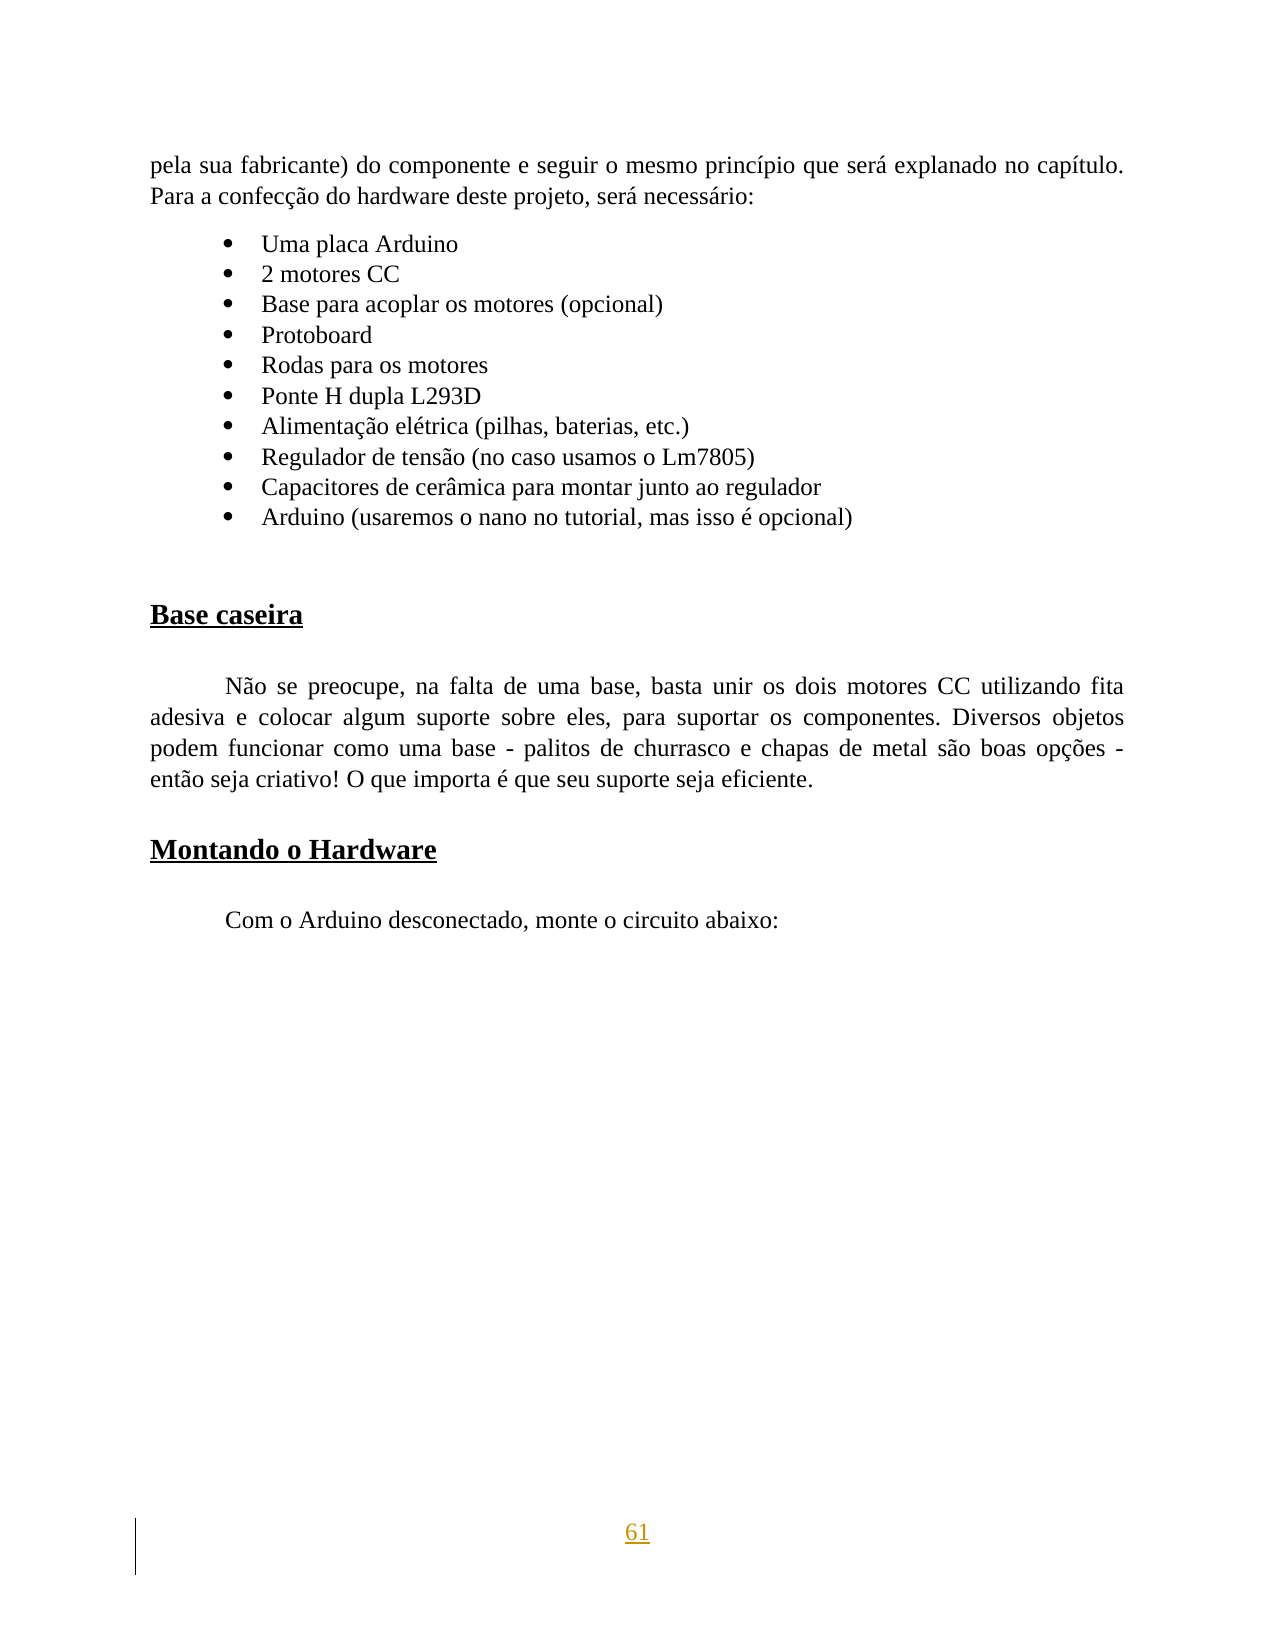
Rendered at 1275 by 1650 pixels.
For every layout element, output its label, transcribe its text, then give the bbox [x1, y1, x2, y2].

list Rodas para os motores [224, 350, 1125, 379]
list Protoboard [224, 320, 1125, 349]
list Capacitores de cerâmica para montar junto ao regulador [224, 472, 1125, 501]
list Regulador de tensão (no caso usamos o Lm7805) [224, 442, 1125, 470]
list Uma placa Arduino [224, 229, 1125, 257]
list Ponte H dupla L293D [224, 381, 1125, 409]
list Alimentação elétrica (pilhas, baterias, etc.) [224, 411, 1125, 440]
list Base para acoplar os motores (opcional) [224, 289, 1125, 318]
text Base caseira [150, 597, 1125, 631]
text Com o Arduino desconectado, monte o circuito abaixo: [150, 906, 1125, 934]
text Não se preocupe, na falta de uma base, basta unir os dois motores CC utilizando fita adesiva e colocar algum suporte sobre eles, para suportar os componentes. Diversos objetos podem funcionar como uma base - palitos de churrasco e chapas de metal são boas opções - então seja criativo! O que importa é que seu suporte seja eficiente. [150, 671, 1125, 793]
list Arduino (usaremos o nano no tutorial, mas isso é opcional) [224, 502, 1125, 531]
list 2 motores CC [224, 259, 1125, 288]
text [150, 150, 1125, 210]
text Montando o Hardware [150, 832, 1125, 866]
